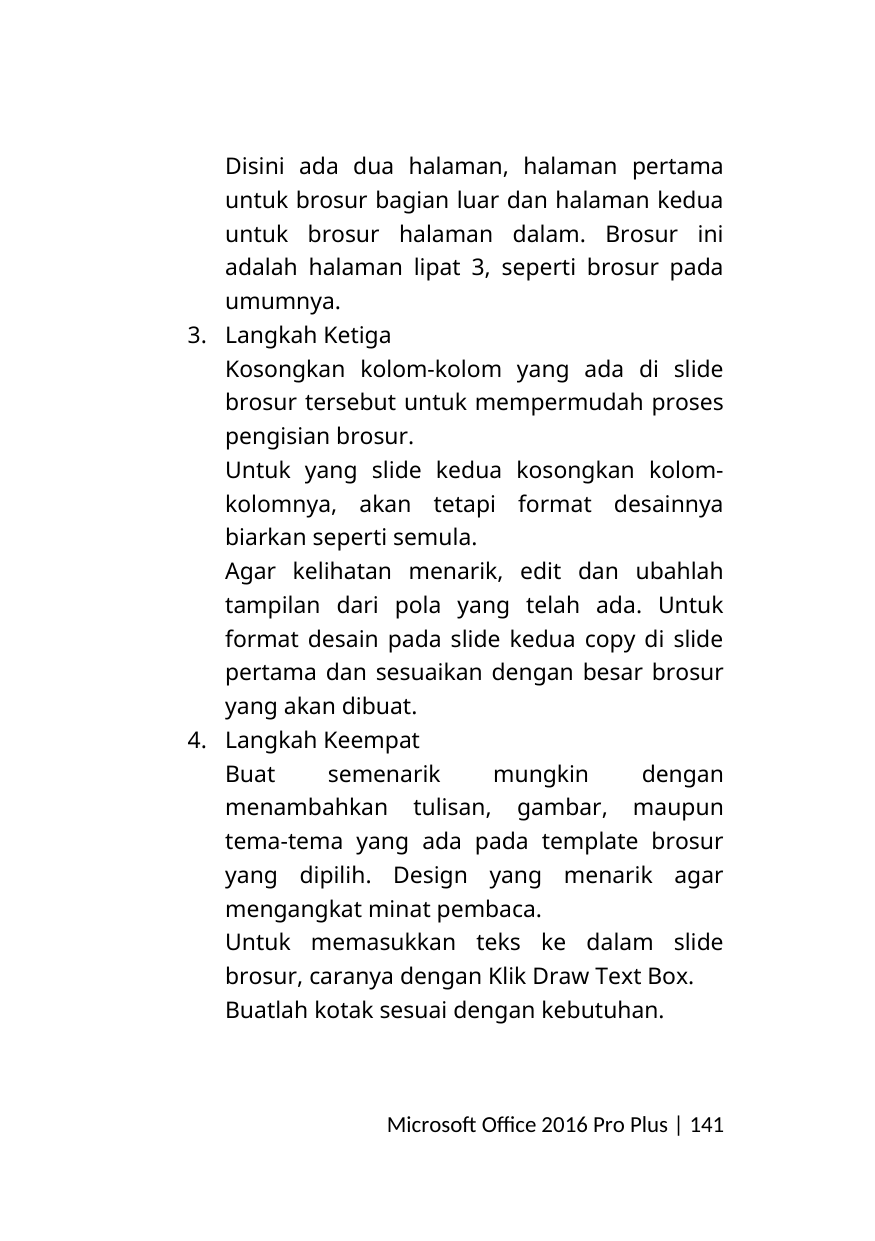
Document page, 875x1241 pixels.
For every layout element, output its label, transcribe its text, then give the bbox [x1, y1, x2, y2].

list Langkah Ketiga [187, 319, 724, 350]
text Buatlah kotak sesuai dengan kebutuhan. [225, 994, 724, 1025]
text Untuk memasukkan teks ke dalam slide brosur, caranya dengan Klik Draw Text Box. [225, 926, 724, 991]
list Langkah Keempat [187, 724, 724, 755]
text Disini ada dua halaman, halaman pertama untuk brosur bagian luar dan halaman kedua untuk brosur halaman dalam. Brosur ini adalah halaman lipat 3, seperti brosur pada umumnya. [225, 150, 724, 316]
text Agar kelihatan menarik, edit dan ubahlah tampilan dari pola yang telah ada. Untuk format desain pada slide kedua copy di slide pertama dan sesuaikan dengan besar brosur yang akan dibuat. [225, 555, 724, 721]
text Untuk yang slide kedua kosongkan kolom-kolomnya, akan tetapi format desainnya biarkan seperti semula. [225, 454, 724, 552]
text Buat semenarik mungkin dengan menambahkan tulisan, gambar, maupun tema-tema yang ada pada template brosur yang dipilih. Design yang menarik agar mengangkat minat pembaca. [225, 757, 724, 924]
text Kosongkan kolom-kolom yang ada di slide brosur tersebut untuk mempermudah proses pengisian brosur. [225, 352, 724, 451]
